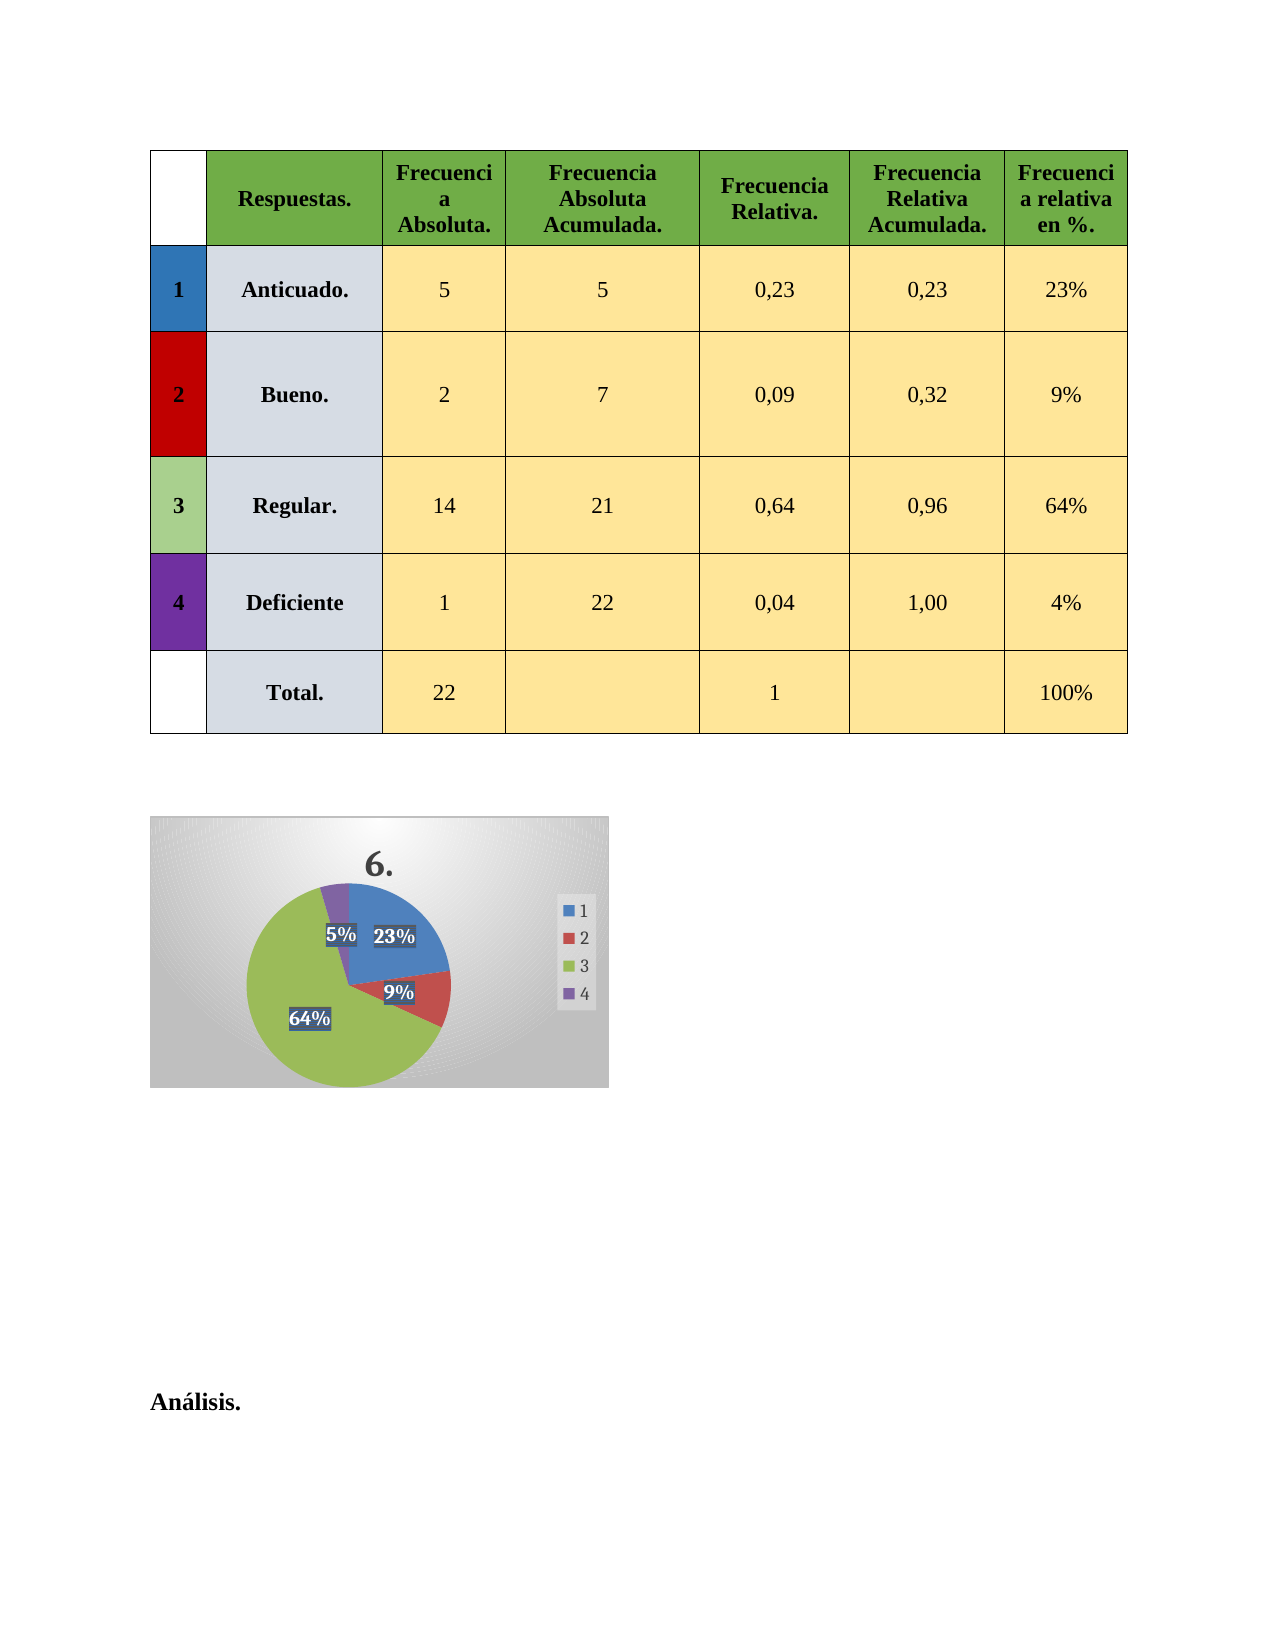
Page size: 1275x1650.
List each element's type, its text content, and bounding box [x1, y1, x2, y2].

table_cell Bueno. [207, 332, 382, 456]
table_cell Anticuado. [207, 246, 382, 331]
table_cell 2 [383, 332, 505, 456]
table_cell 21 [506, 457, 699, 553]
table_cell 0,96 [850, 457, 1004, 553]
table_cell 0,32 [850, 332, 1004, 456]
table_cell 9% [1005, 332, 1127, 456]
table_cell 100% [1005, 651, 1127, 733]
table_cell 1 [383, 554, 505, 650]
table_cell 23% [1005, 246, 1127, 331]
table_cell Total. [207, 651, 382, 733]
table_cell Regular. [207, 457, 382, 553]
table_header [151, 151, 206, 245]
table_cell Deficiente [207, 554, 382, 650]
table_header Frecuencia Relativa Acumulada. [850, 151, 1004, 245]
text Análisis. [150, 1387, 1125, 1416]
table_cell 5 [383, 246, 505, 331]
table_header Frecuencia Absoluta. [383, 151, 505, 245]
table_header Frecuencia relativa en %. [1005, 151, 1127, 245]
table_cell 0,23 [850, 246, 1004, 331]
table_cell 14 [383, 457, 505, 553]
table_cell 4% [1005, 554, 1127, 650]
table_header Frecuencia Relativa. [700, 151, 849, 245]
table_cell 1 [700, 651, 849, 733]
table_cell 64% [1005, 457, 1127, 553]
table_cell 0,04 [700, 554, 849, 650]
table_header Frecuencia Absoluta Acumulada. [506, 151, 699, 245]
table_cell 0,09 [700, 332, 849, 456]
table_cell 5 [506, 246, 699, 331]
table_cell 1 [151, 246, 206, 331]
table_cell 0,23 [700, 246, 849, 331]
table_cell 0,64 [700, 457, 849, 553]
table_cell 1,00 [850, 554, 1004, 650]
table_cell 22 [383, 651, 505, 733]
table_header Respuestas. [207, 151, 382, 245]
table_cell 2 [151, 332, 206, 456]
table_cell 7 [506, 332, 699, 456]
table_cell 22 [506, 554, 699, 650]
table_cell 4 [151, 554, 206, 650]
table_cell [850, 651, 1004, 733]
table_cell [151, 651, 206, 733]
table_cell [506, 651, 699, 733]
table_cell 3 [151, 457, 206, 553]
